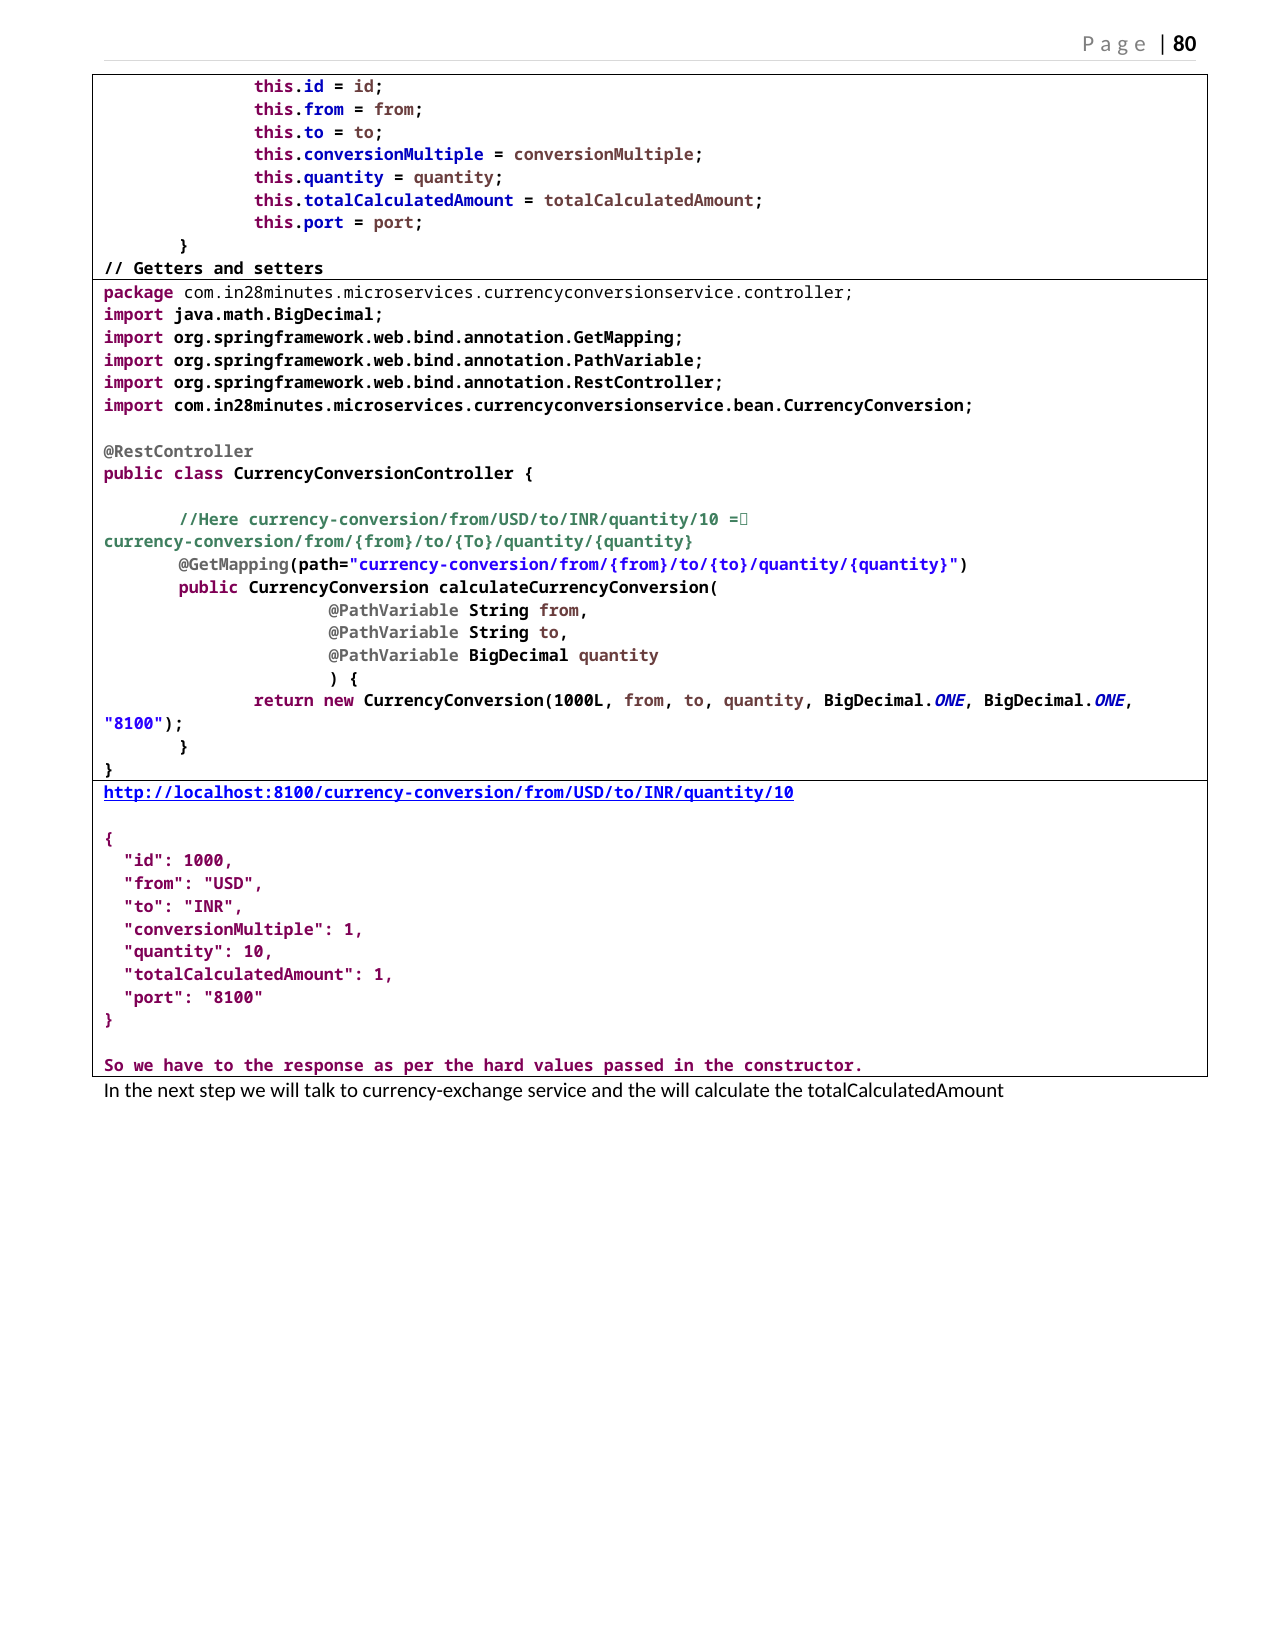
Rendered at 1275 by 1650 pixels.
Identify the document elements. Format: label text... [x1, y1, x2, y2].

table_cell http://localhost:8100/currency-conversion/from/USD/to/INR/quantity/10 { "id": 1000, "from": "USD", "to": "INR", "conversionMultiple": 1, "quantity": 10, "totalCalculatedAmount": 1, "port": "8100" } So we have to the response as per the hard values passed in the constructor. [93, 781, 1207, 1076]
text In the next step we will talk to currency-exchange service and the will calculate the totalCalculatedAmount [103, 1077, 1196, 1103]
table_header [93, 75, 1207, 279]
table_cell package com.in28minutes.microservices.currencyconversionservice.controller; import java.math.BigDecimal; import org.springframework.web.bind.annotation.GetMapping; import org.springframework.web.bind.annotation.PathVariable; import org.springframework.web.bind.annotation.RestController; import com.in28minutes.microservices.currencyconversionservice.bean.CurrencyConversion; @RestController public class CurrencyConversionController { //Here currency-conversion/from/USD/to/INR/quantity/10 = currency-conversion/from/{from}/to/{To}/quantity/{quantity} @GetMapping(path="currency-conversion/from/{from}/to/{to}/quantity/{quantity}") public CurrencyConversion calculateCurrencyConversion( @PathVariable String from, @PathVariable String to, @PathVariable BigDecimal quantity ) { return new CurrencyConversion(1000L, from, to, quantity, BigDecimal.ONE, BigDecimal.ONE, "8100"); } } [93, 280, 1207, 780]
